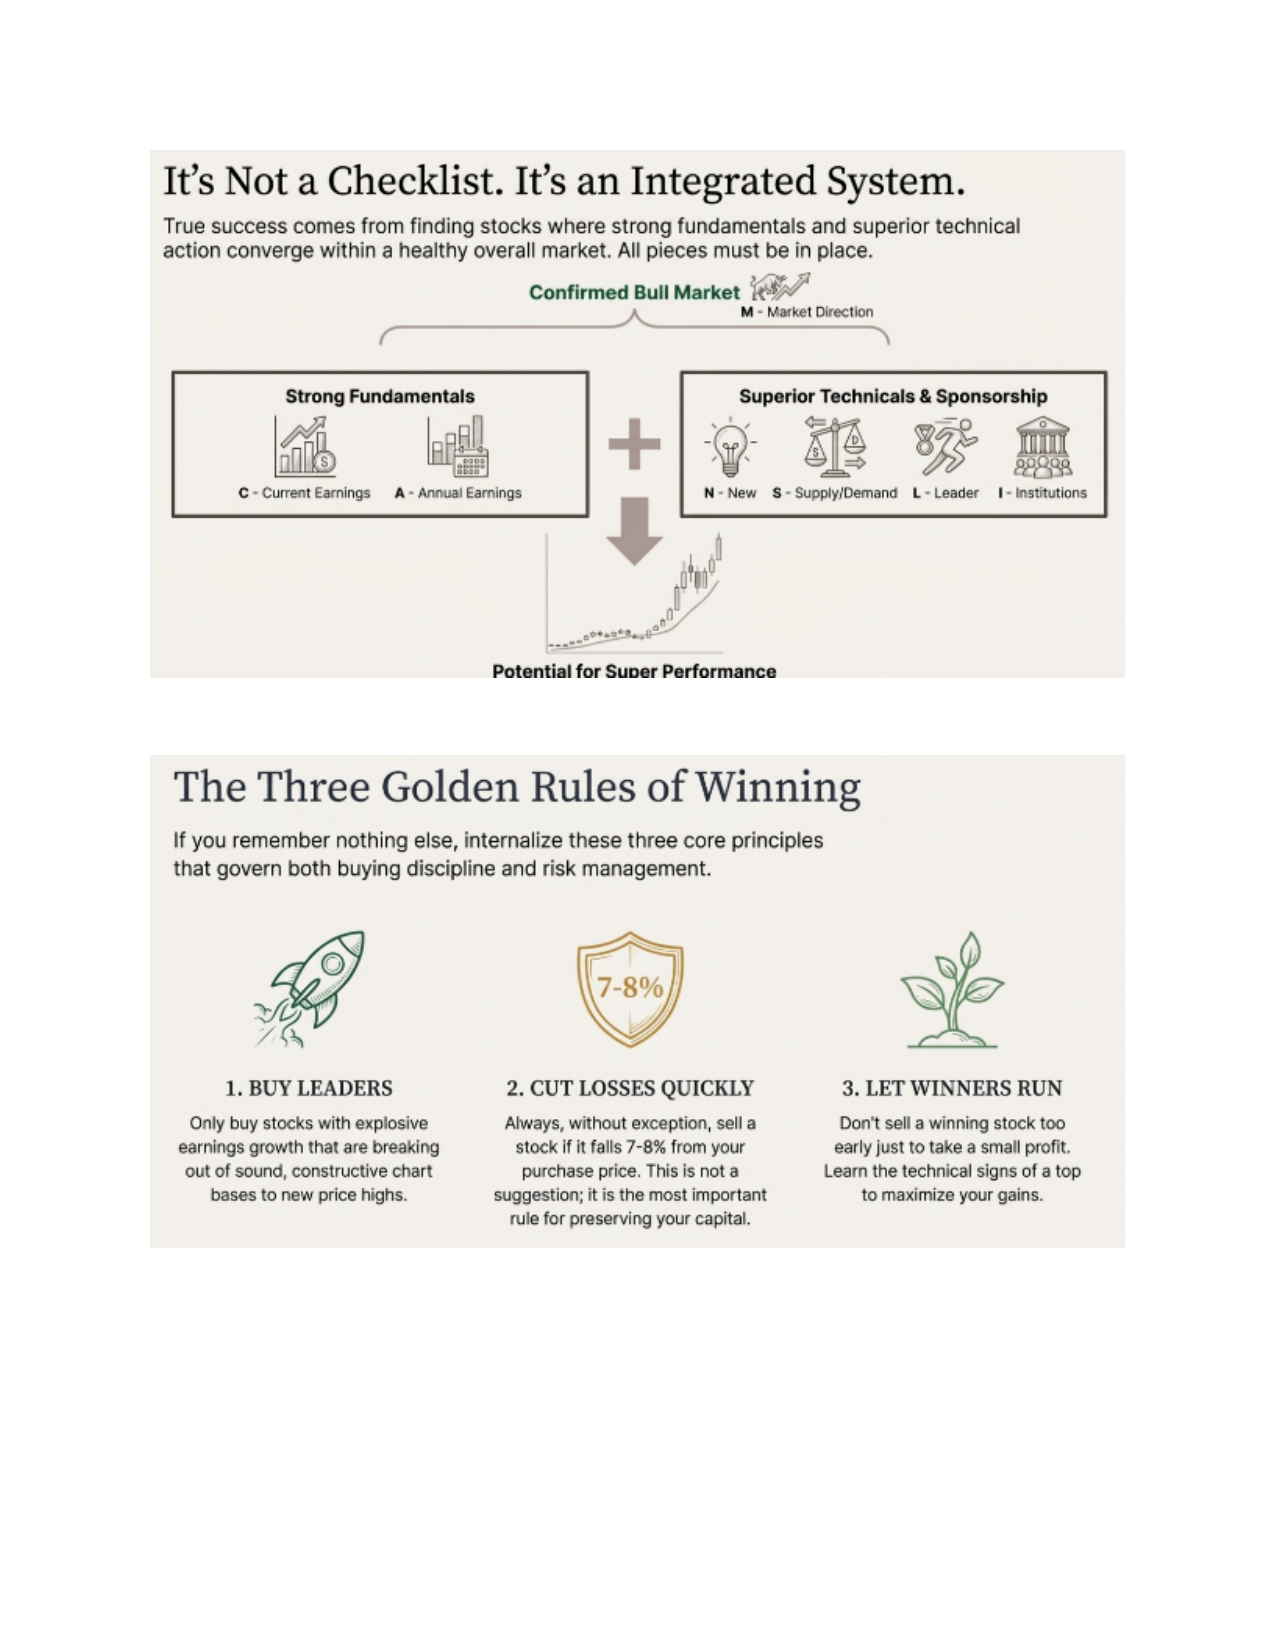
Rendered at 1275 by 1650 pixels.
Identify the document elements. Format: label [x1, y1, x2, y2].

picture [150, 150, 1125, 678]
picture [150, 755, 1125, 1248]
